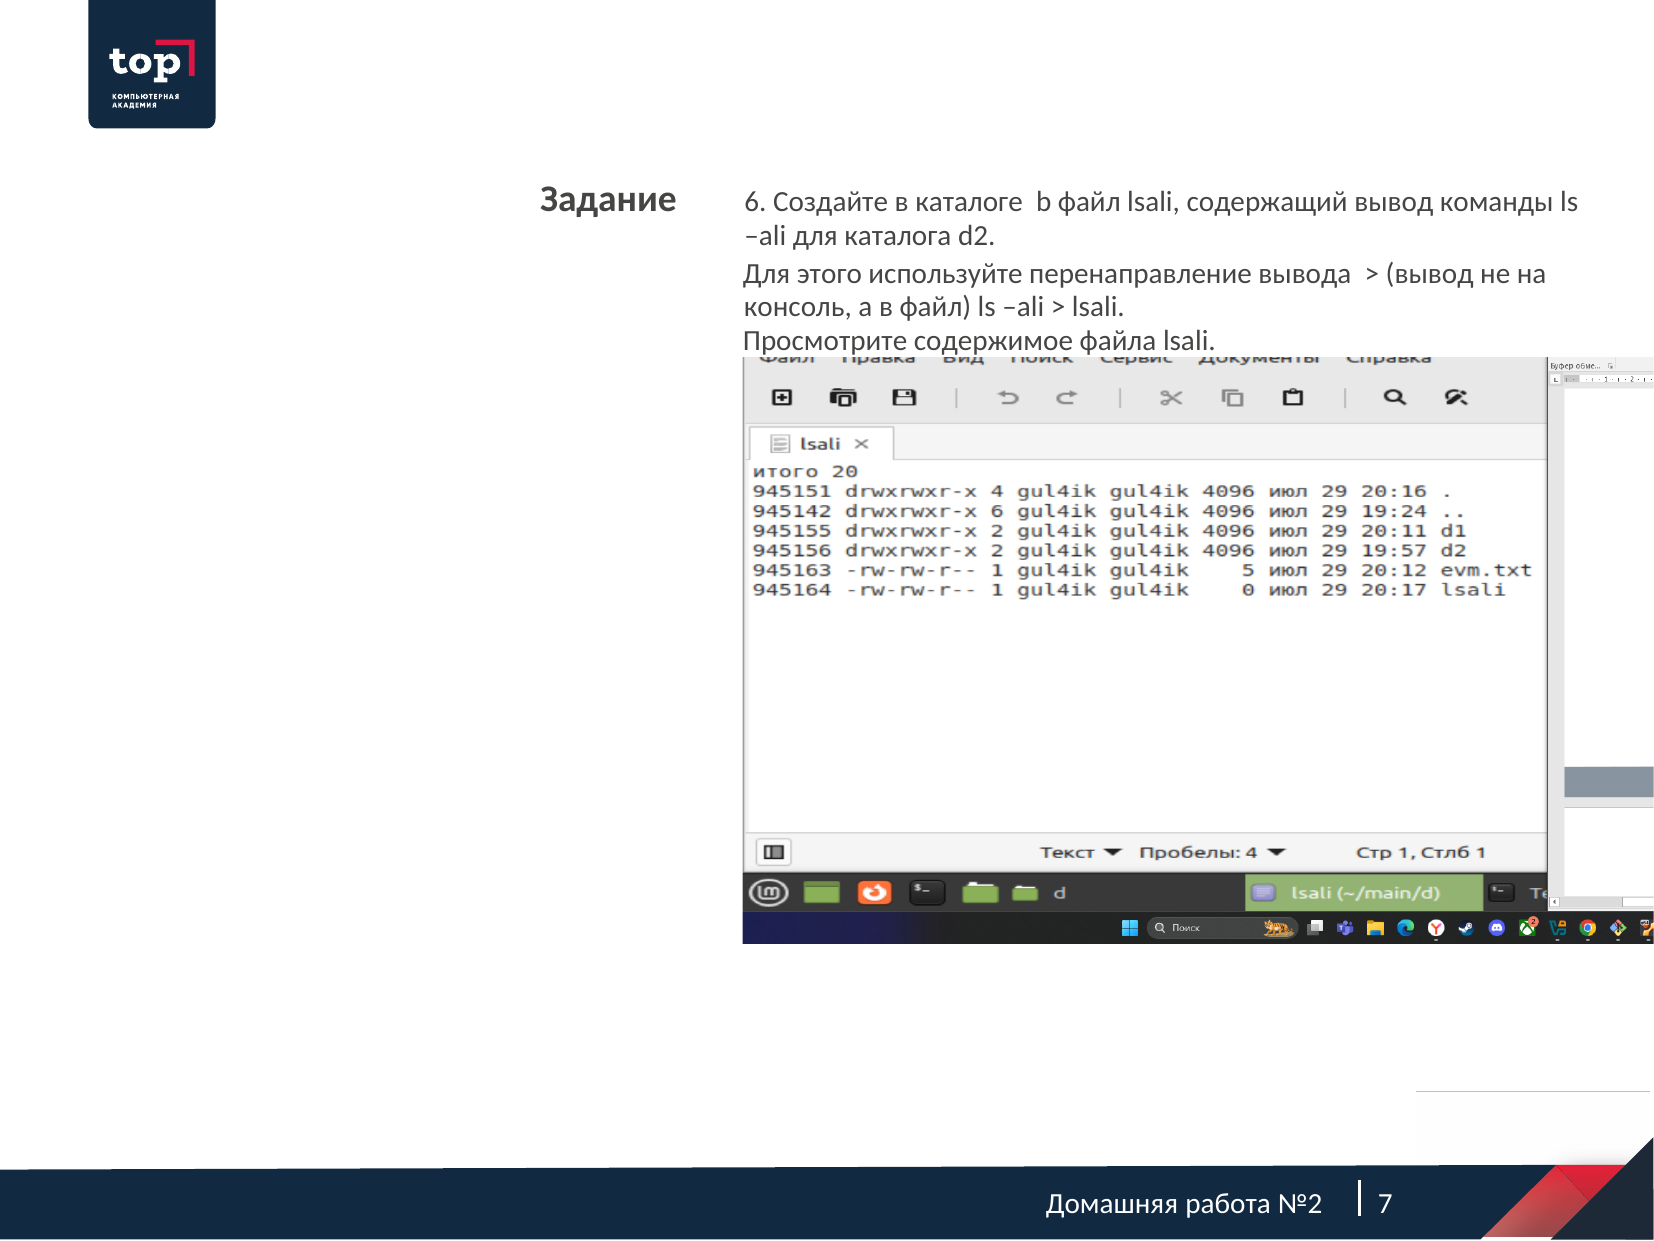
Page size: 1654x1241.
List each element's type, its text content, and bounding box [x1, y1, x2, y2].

text Задание 6. Создайте в каталоге b файл lsali, содержащий вывод команды ls –ali для каталога d2. [540, 177, 1593, 253]
picture [742, 357, 1654, 944]
picture [1415, 1091, 1650, 1237]
text Просмотрите содержимое файла lsali. [743, 324, 1593, 357]
text Для этого используйте перенаправление вывода > (вывод не на консоль, а в файл) ls –ali > lsali. [743, 257, 1593, 324]
